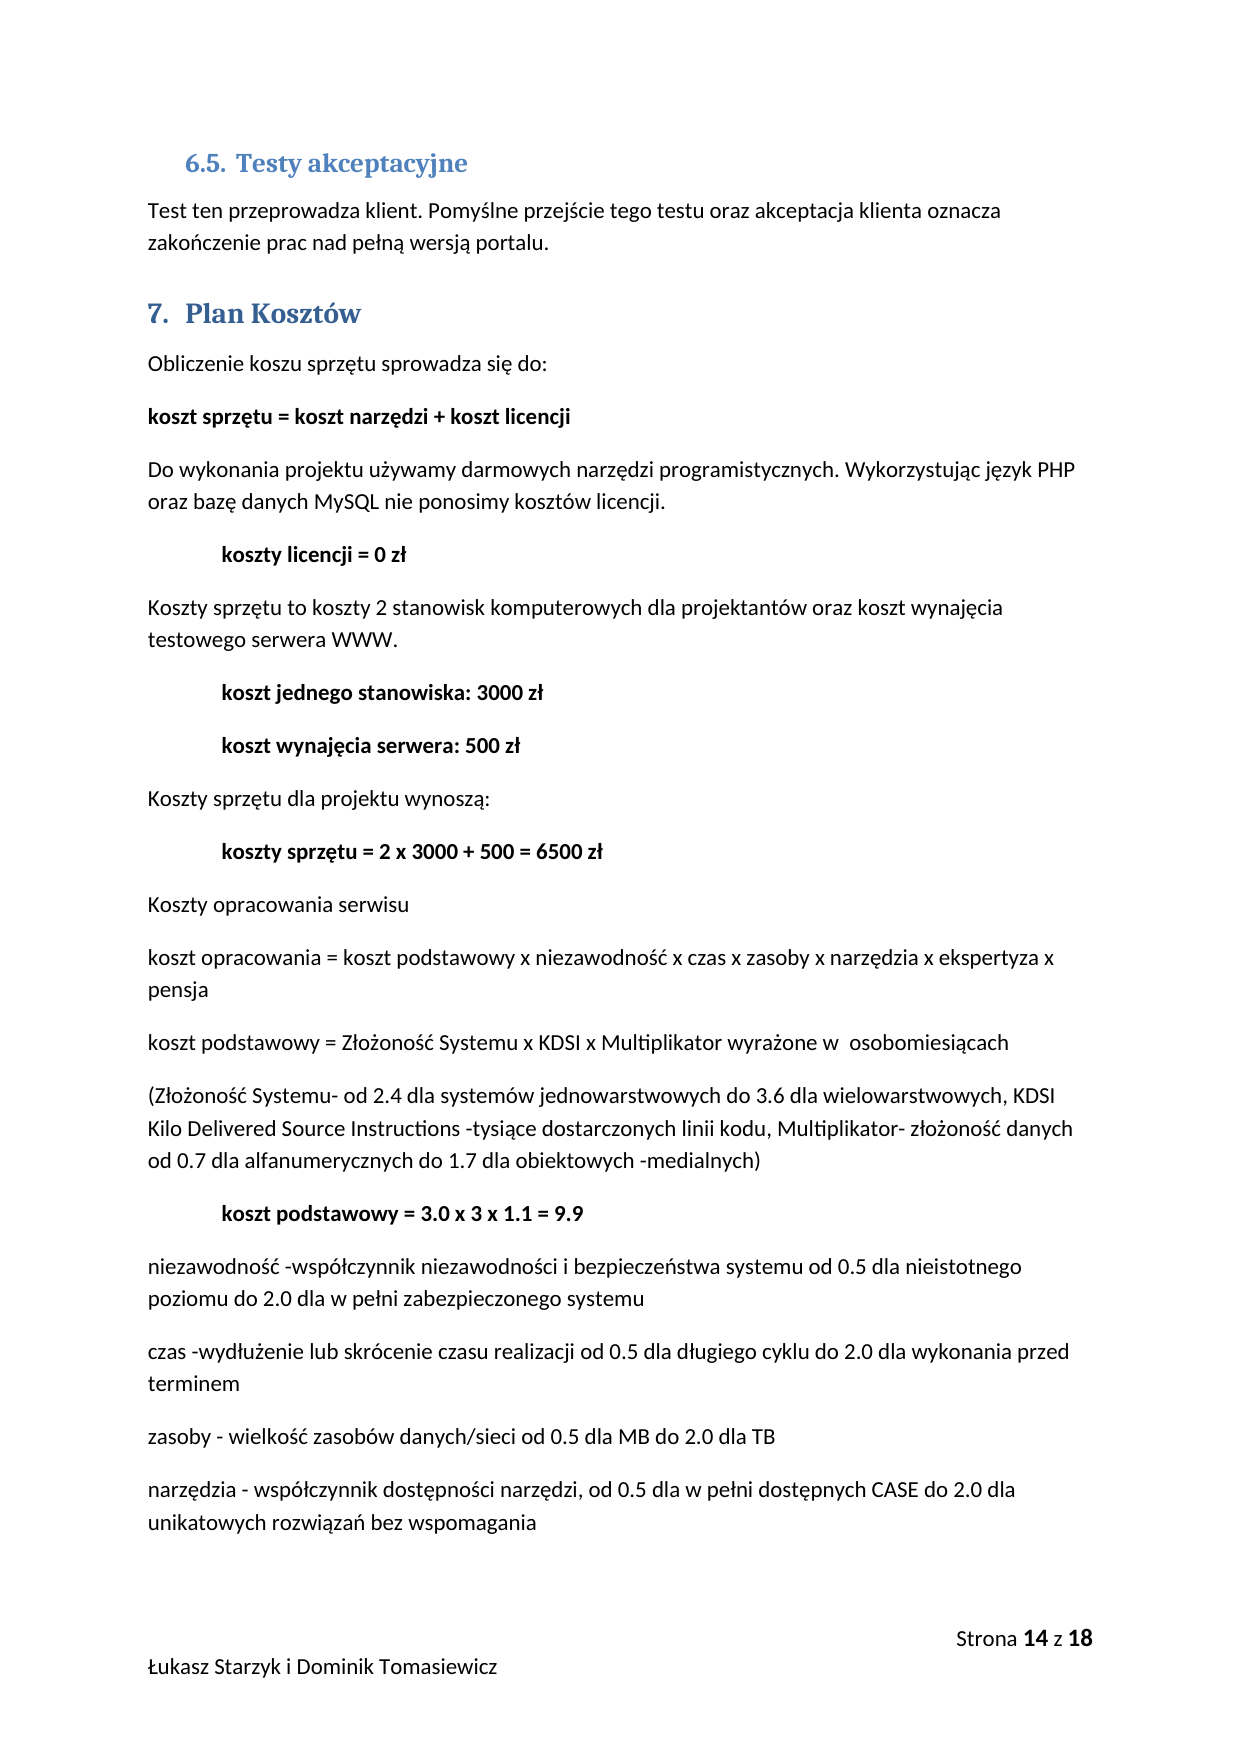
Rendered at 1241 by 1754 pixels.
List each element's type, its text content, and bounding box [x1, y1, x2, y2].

text koszt wynajęcia serwera: 500 zł [148, 731, 1093, 759]
text (Złożoność Systemu- od 2.4 dla systemów jednowarstwowych do 3.6 dla wielowarstwowych, KDSI Kilo Delivered Source Instructions -tysiące dostarczonych linii kodu, Multiplikator- złożoność danych od 0.7 dla alfanumerycznych do 1.7 dla obiektowych -medialnych) [148, 1082, 1093, 1174]
text koszty licencji = 0 zł [148, 540, 1093, 568]
text koszt podstawowy = 3.0 x 3 x 1.1 = 9.9 [148, 1199, 1093, 1227]
text koszt sprzętu = koszt narzędzi + koszt licencji [148, 402, 1093, 430]
text Koszty sprzętu dla projektu wynoszą: [148, 784, 1093, 812]
text koszt podstawowy = Złożoność Systemu x KDSI x Multiplikator wyrażone w osobomiesiącach [148, 1028, 1093, 1057]
text koszt jednego stanowiska: 3000 zł [148, 678, 1093, 706]
text czas -wydłużenie lub skrócenie czasu realizacji od 0.5 dla długiego cyklu do 2.0 dla wykonania przed terminem [148, 1337, 1093, 1397]
text Koszty sprzętu to koszty 2 stanowisk komputerowych dla projektantów oraz koszt wynajęcia testowego serwera WWW. [148, 593, 1093, 653]
text narzędzia - współczynnik dostępności narzędzi, od 0.5 dla w pełni dostępnych CASE do 2.0 dla unikatowych rozwiązań bez wspomagania [148, 1475, 1093, 1536]
text Test ten przeprowadza klient. Pomyślne przejście tego testu oraz akceptacja klienta oznacza zakończenie prac nad pełną wersją portalu. [148, 196, 1093, 256]
text Obliczenie koszu sprzętu sprowadza się do: [148, 349, 1093, 377]
text niezawodność -współczynnik niezawodności i bezpieczeństwa systemu od 0.5 dla nieistotnego poziomu do 2.0 dla w pełni zabezpieczonego systemu [148, 1252, 1093, 1312]
text koszty sprzętu = 2 x 3000 + 500 = 6500 zł [148, 837, 1093, 865]
text zasoby - wielkość zasobów danych/sieci od 0.5 dla MB do 2.0 dla TB [148, 1422, 1093, 1450]
text Koszty opracowania serwisu [148, 890, 1093, 918]
subtitle Plan Kosztów [148, 298, 1093, 331]
text koszt opracowania = koszt podstawowy x niezawodność x czas x zasoby x narzędzia x ekspertyza x pensja [148, 943, 1093, 1003]
text Do wykonania projektu używamy darmowych narzędzi programistycznych. Wykorzystując język PHP oraz bazę danych MySQL nie ponosimy kosztów licencji. [148, 455, 1093, 515]
subtitle Testy akceptacyjne [185, 148, 1093, 179]
